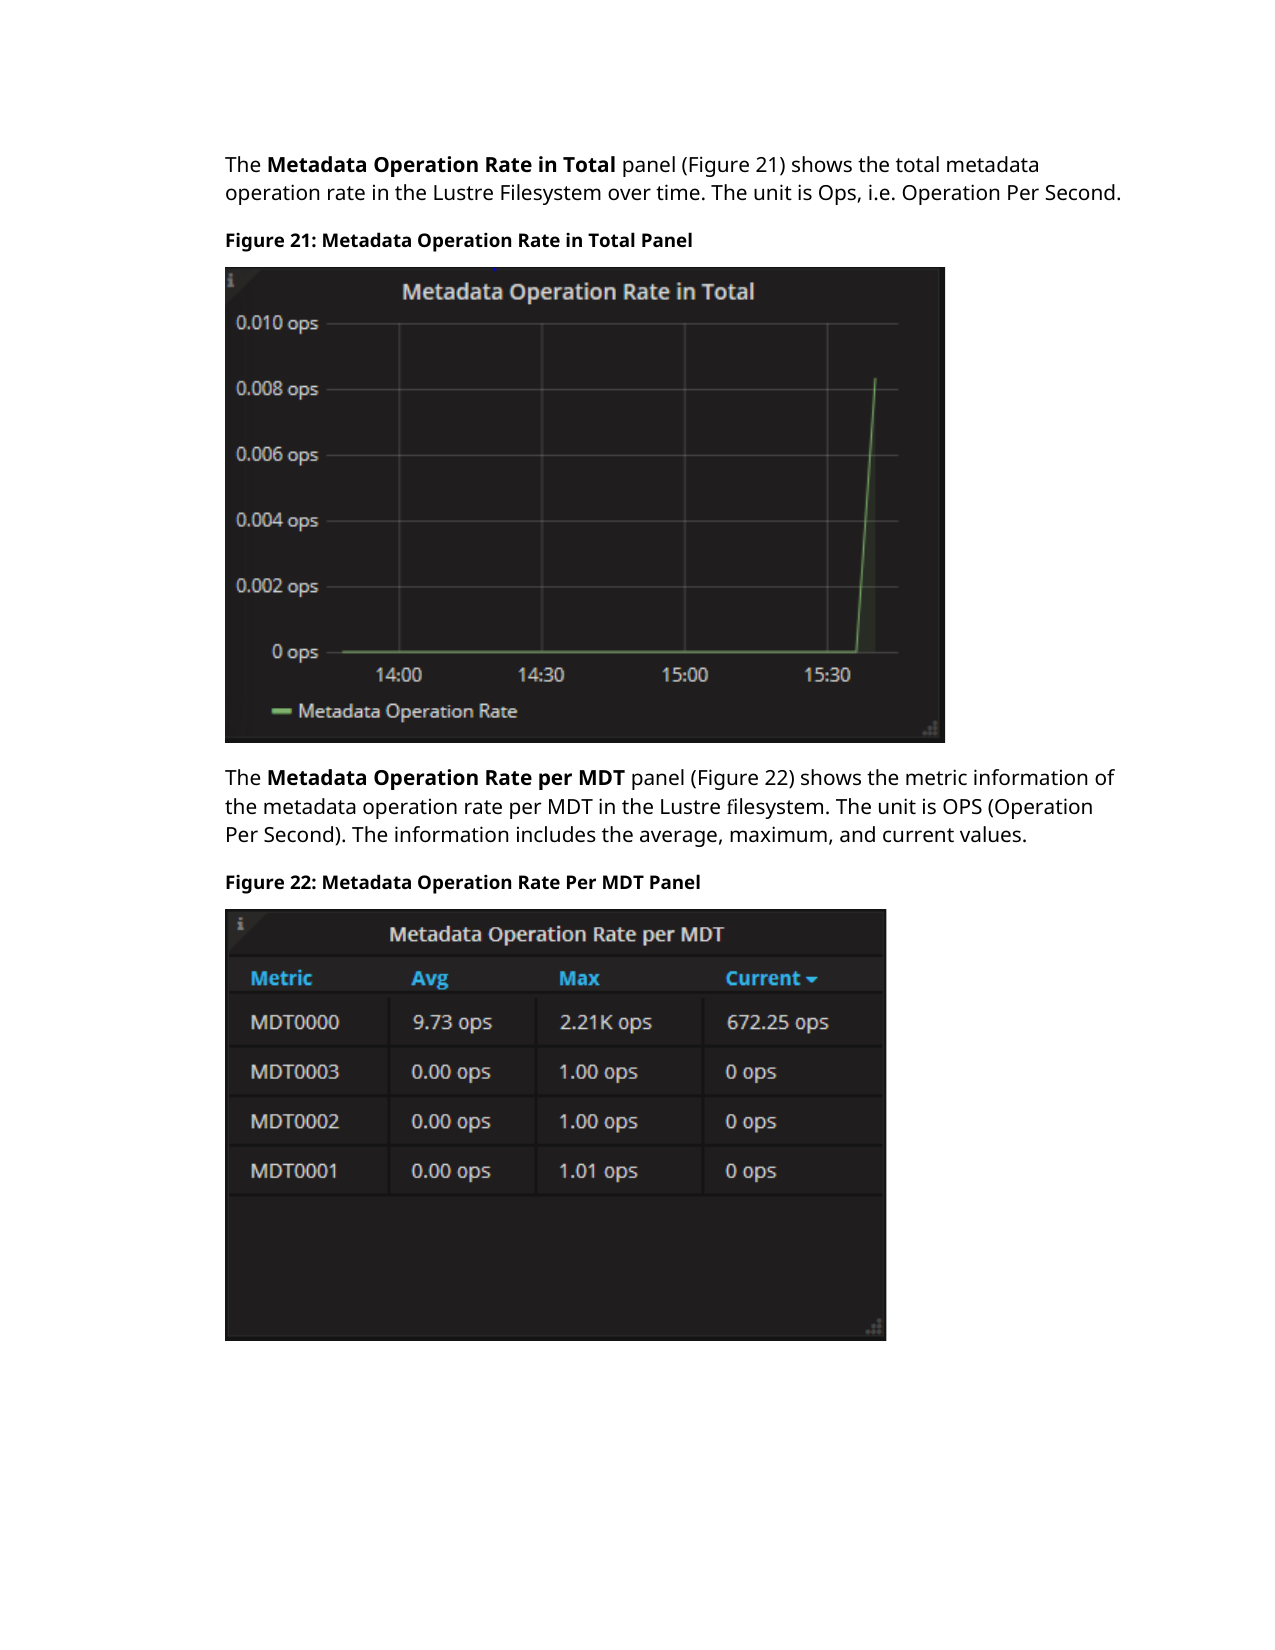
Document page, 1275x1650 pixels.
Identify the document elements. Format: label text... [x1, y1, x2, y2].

picture [225, 267, 946, 743]
text The Metadata Operation Rate per MDT panel (Figure 22) shows the metric information of the metadata operation rate per MDT in the Lustre filesystem. The unit is OPS (Operation Per Second). The information includes the average, maximum, and current values. [225, 763, 1125, 849]
text Figure 22: Metadata Operation Rate Per MDT Panel [225, 869, 1125, 895]
text Figure 21: Metadata Operation Rate in Total Panel [225, 228, 1125, 253]
picture [225, 909, 887, 1341]
text The Metadata Operation Rate in Total panel (Figure 21) shows the total metadata operation rate in the Lustre Filesystem over time. The unit is Ops, i.e. Operation Per Second. [225, 150, 1125, 207]
